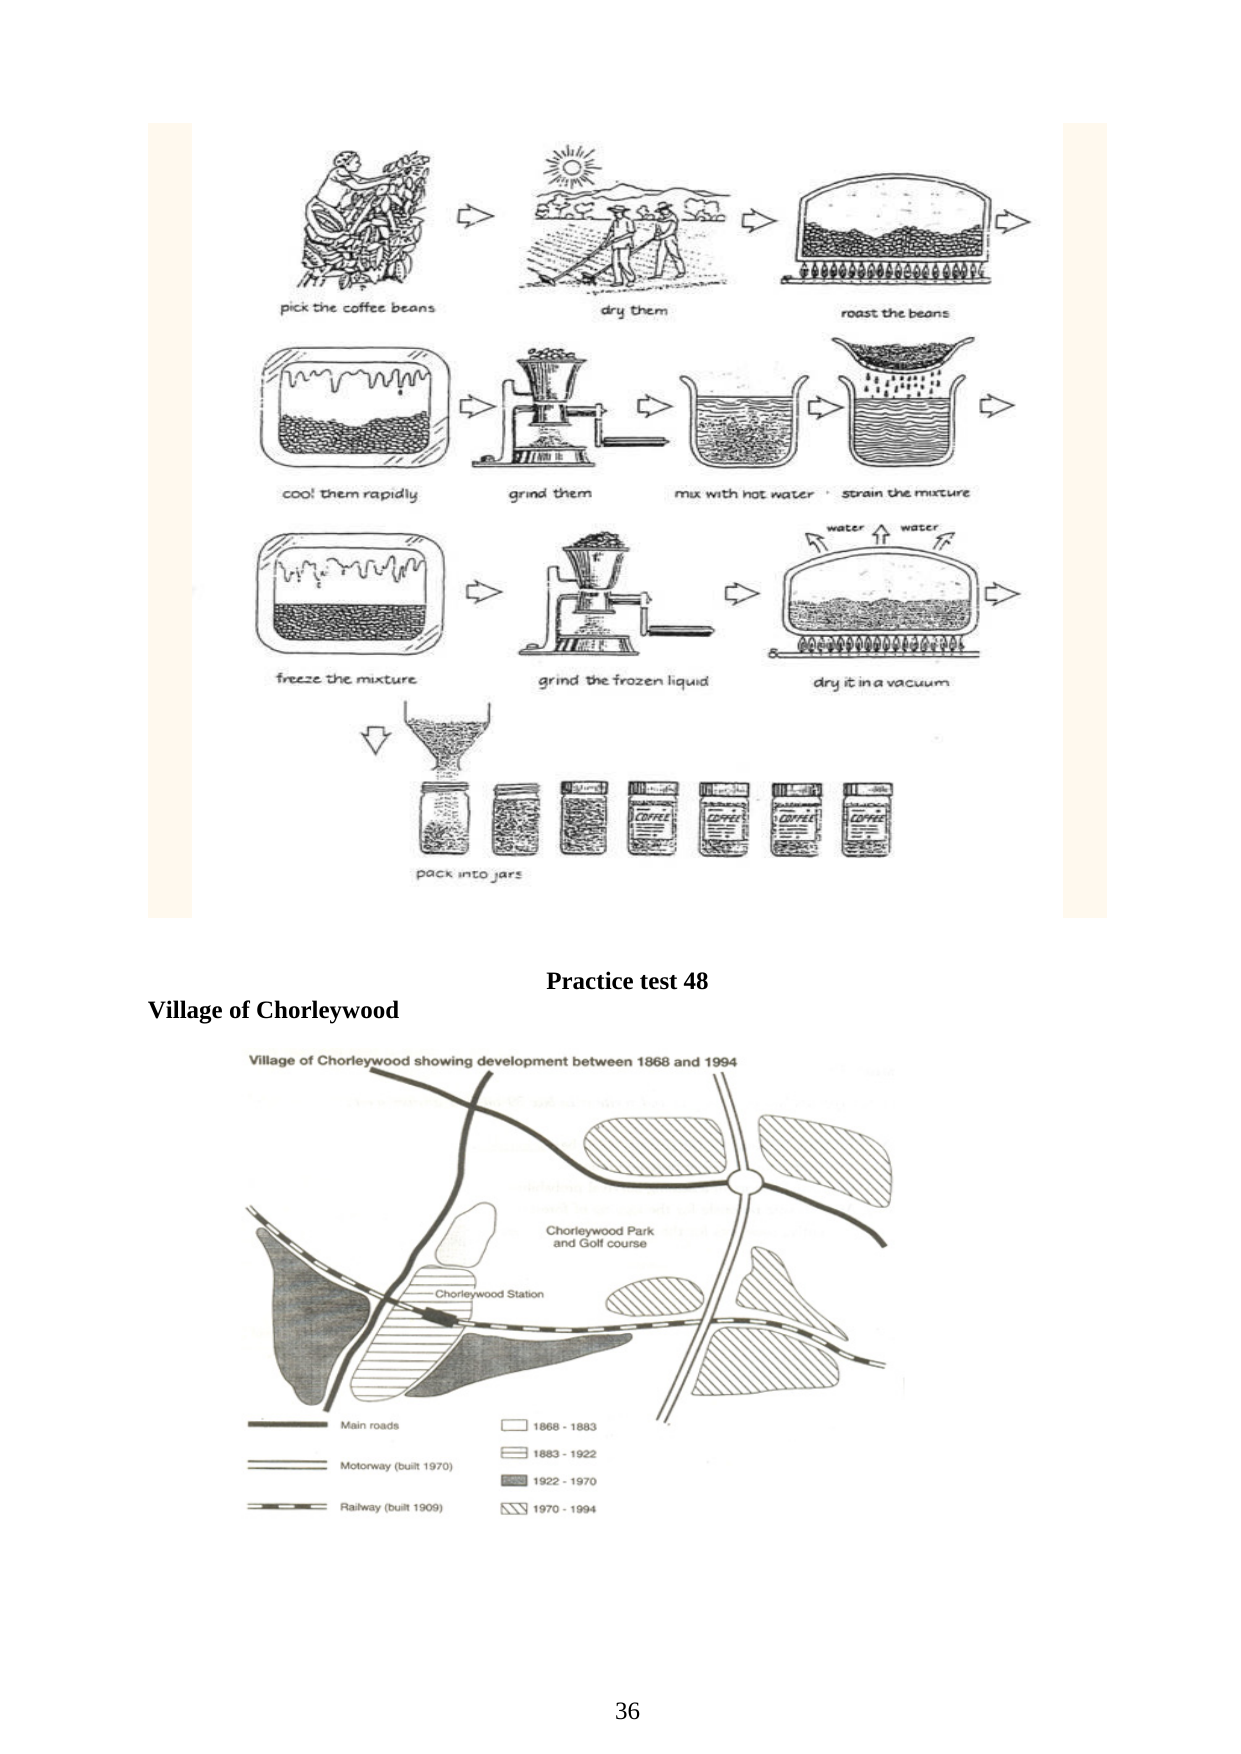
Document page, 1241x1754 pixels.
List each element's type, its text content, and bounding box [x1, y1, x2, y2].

title Practice test 48 [148, 966, 1107, 995]
picture [192, 122, 1063, 919]
picture [222, 1048, 917, 1530]
subtitle Village of Chorleywood [148, 995, 1107, 1024]
